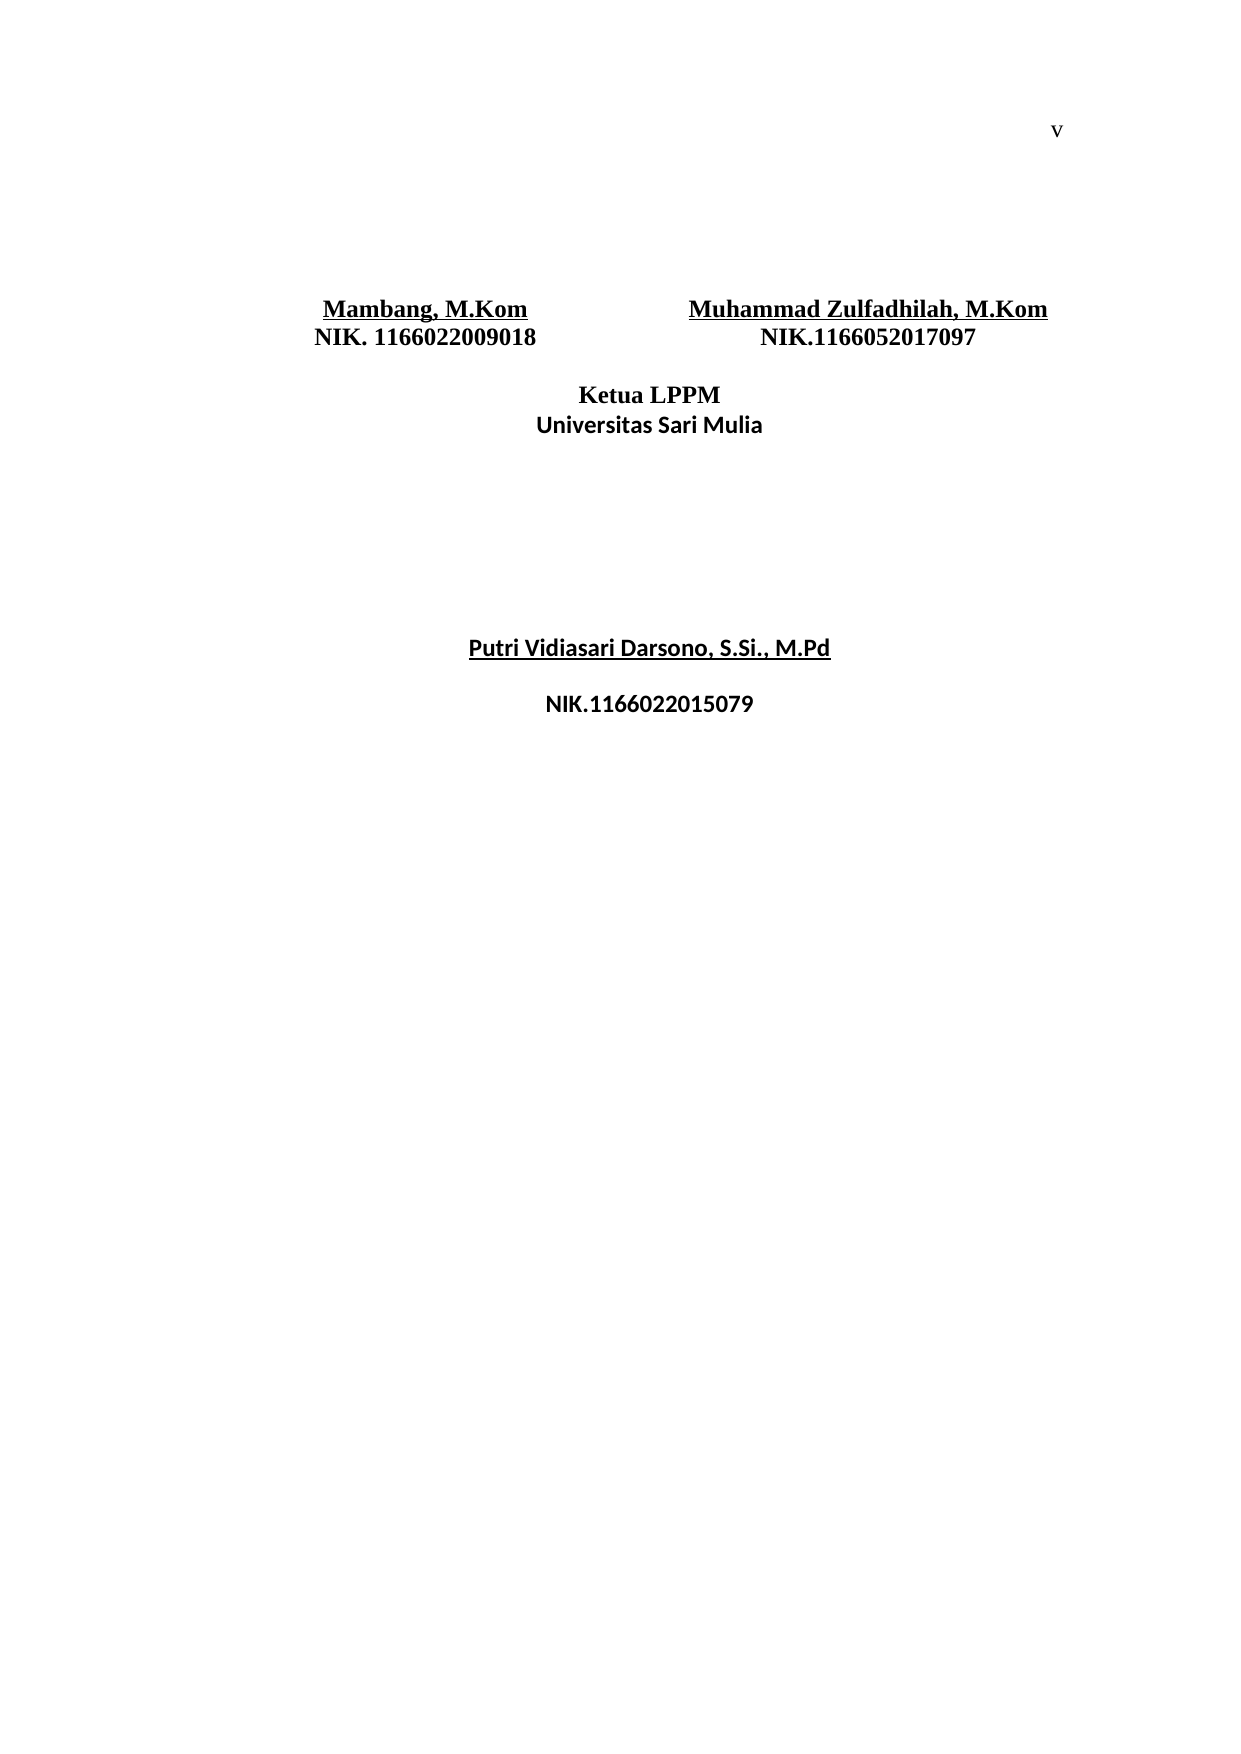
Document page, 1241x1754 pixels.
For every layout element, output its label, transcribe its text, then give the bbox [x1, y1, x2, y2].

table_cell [207, 236, 643, 380]
table_cell Ketua LPPM Universitas Sari Mulia Putri Vidiasari Darsono, S.Si., M.Pd NIK.1166022015079 [237, 380, 1062, 743]
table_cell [644, 236, 1093, 380]
